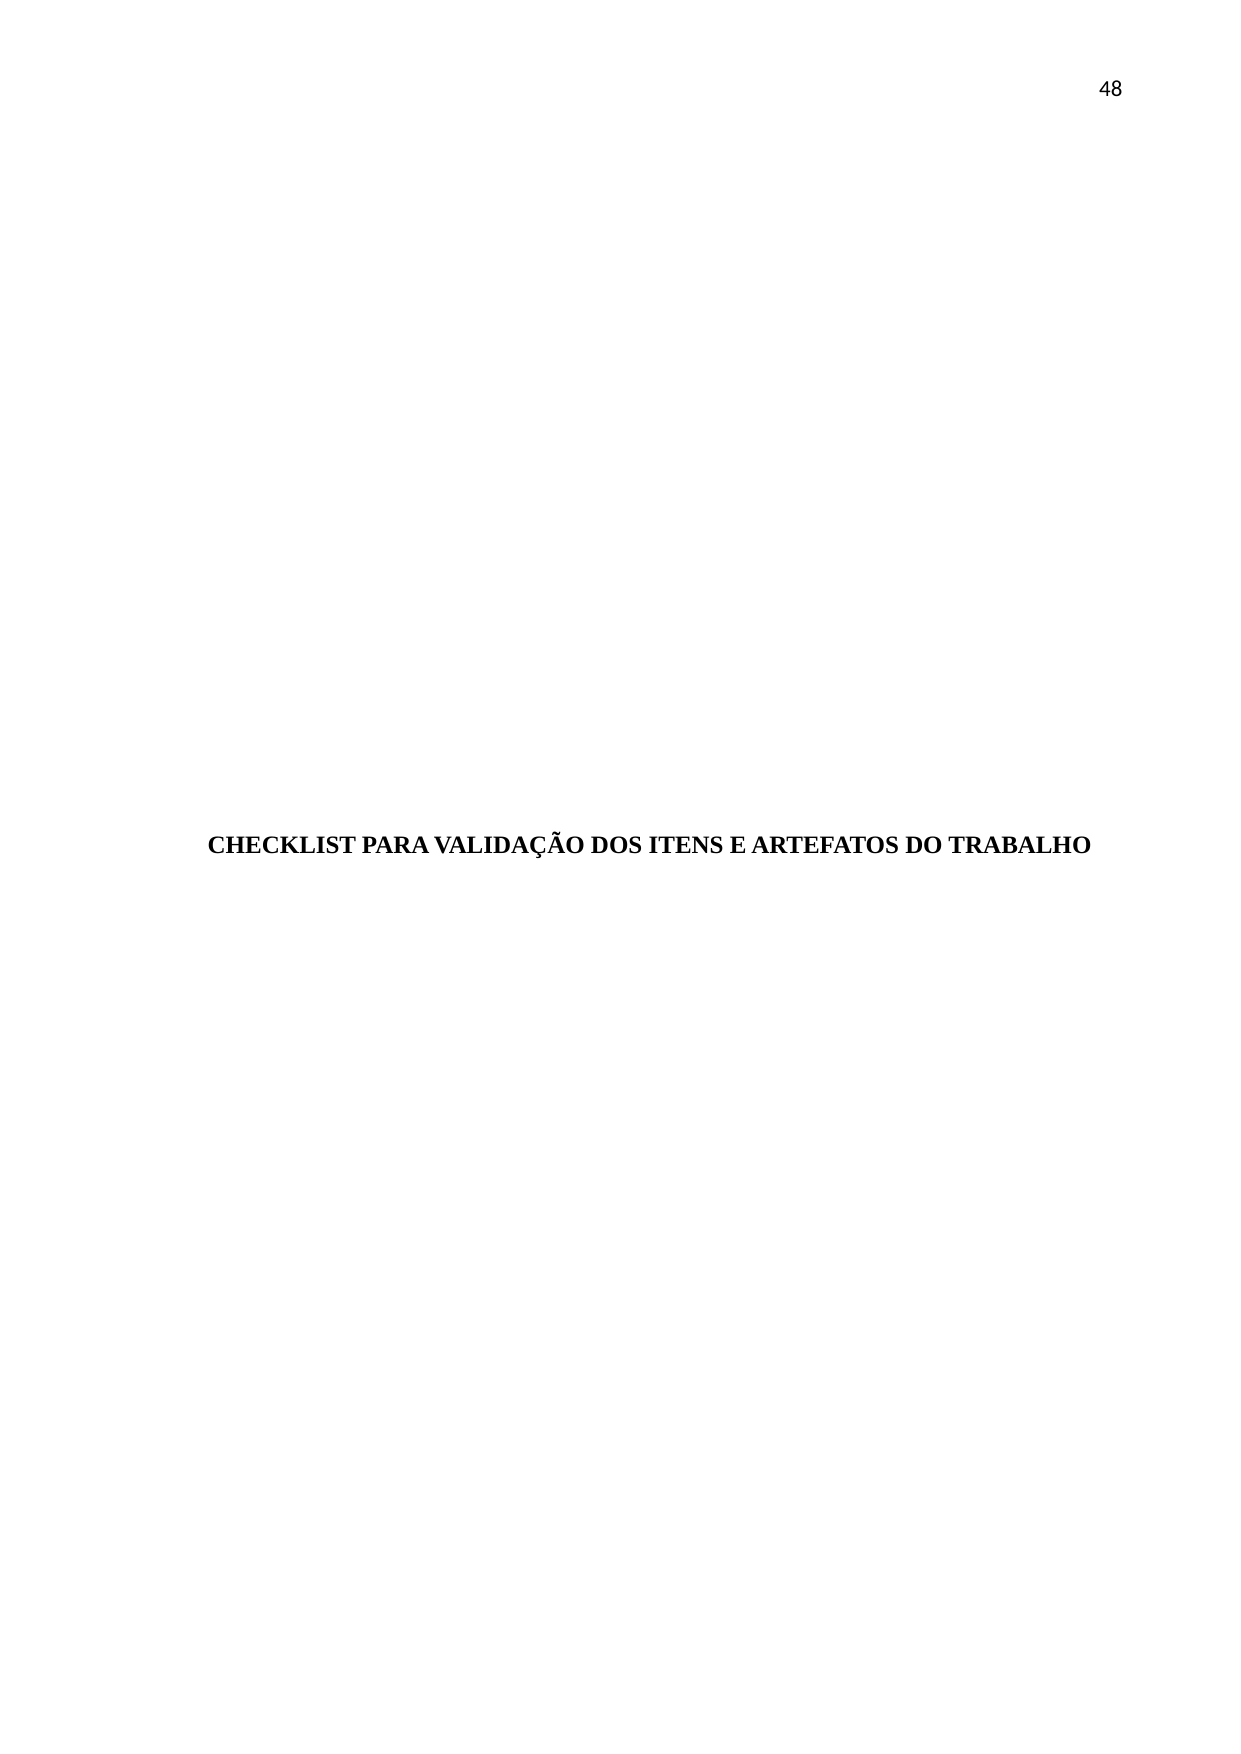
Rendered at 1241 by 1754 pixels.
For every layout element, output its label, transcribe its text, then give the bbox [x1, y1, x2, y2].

subtitle CHECKLIST PARA VALIDAÇÃO DOS ITENS E ARTEFATOS DO TRABALHO [177, 830, 1122, 859]
